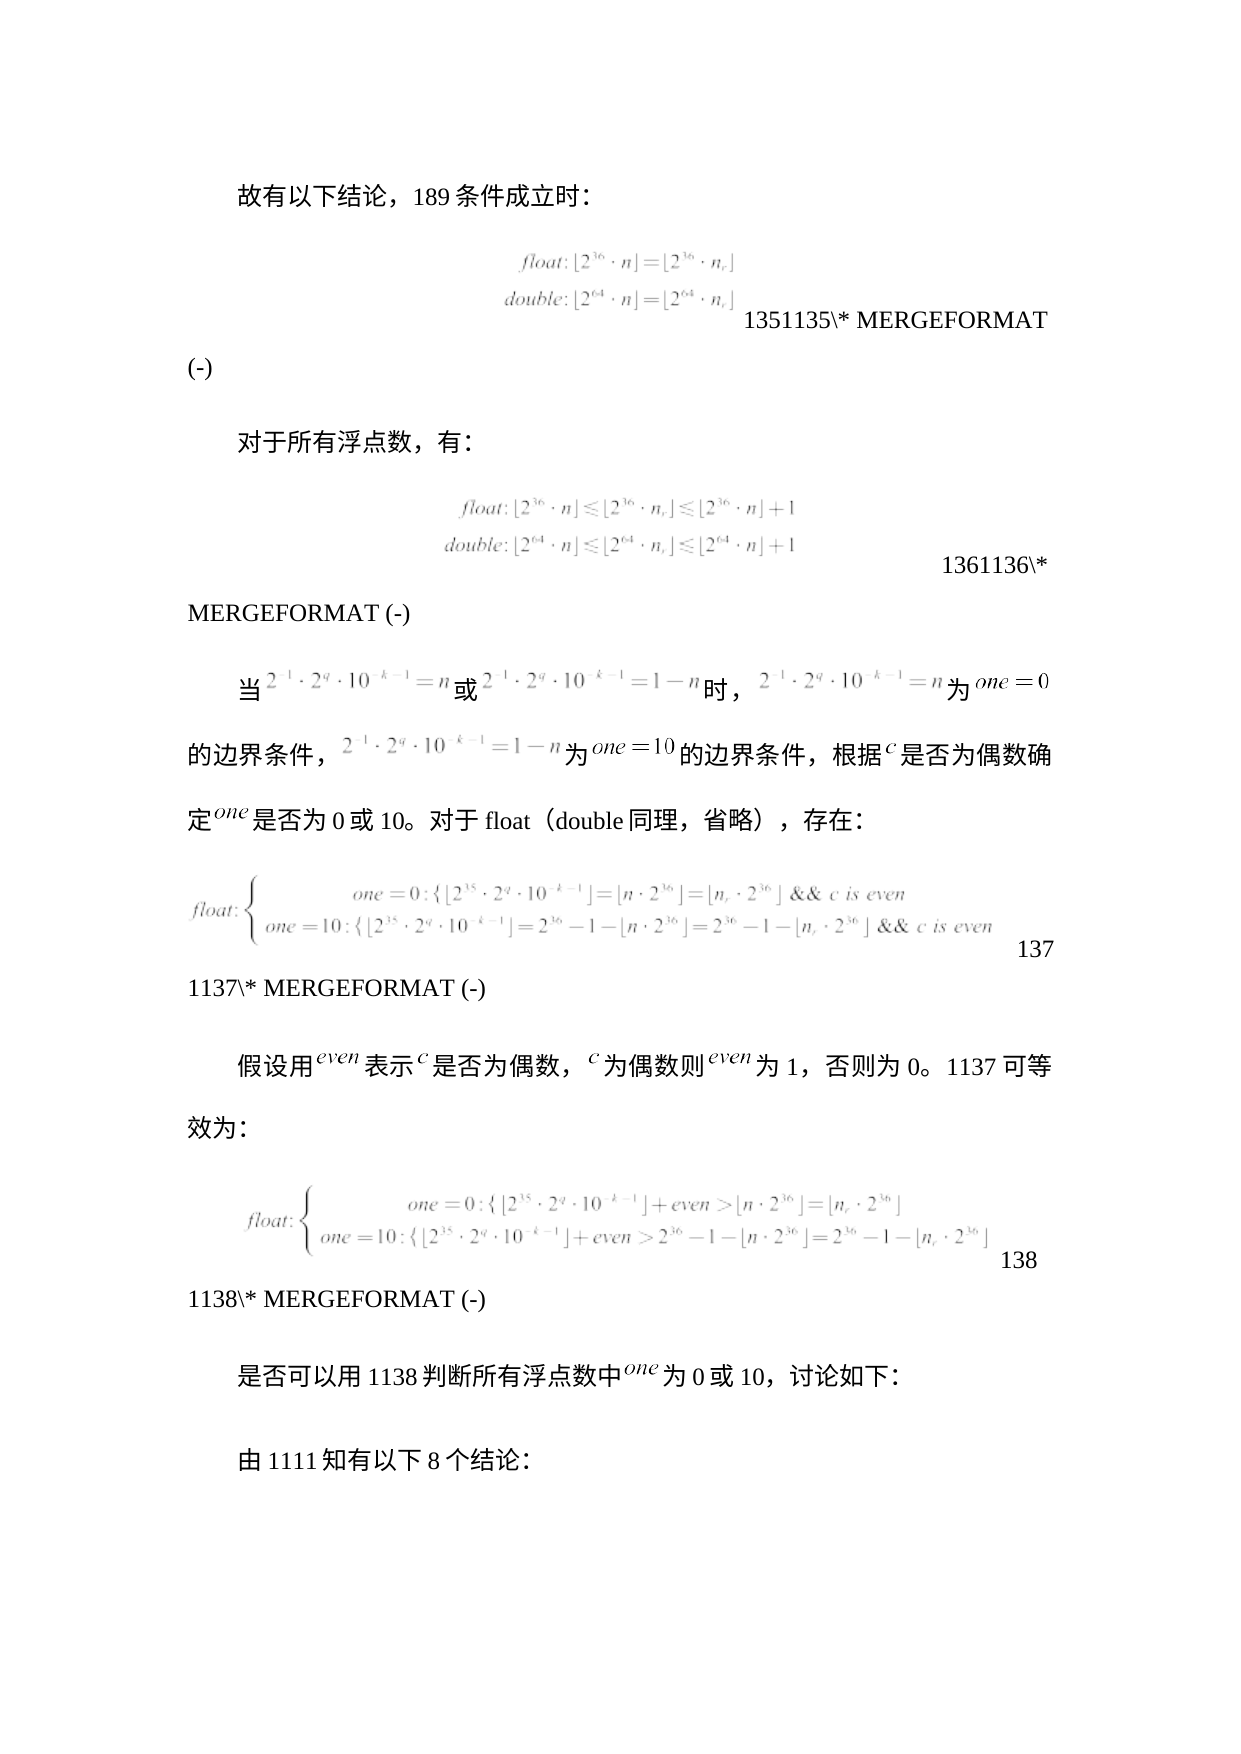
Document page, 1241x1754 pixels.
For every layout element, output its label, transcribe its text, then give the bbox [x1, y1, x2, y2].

text 当或时，为的边界条件，为的边界条件，根据是否为偶数确定是否为0或10。对于float（double同理，省略），存在： [187, 653, 1053, 848]
text 由知有以下8个结论： [187, 1426, 1053, 1491]
text 对于所有浮点数，有： [187, 408, 1053, 473]
text 是否可以用判断所有浮点数中为0或10，讨论如下： [187, 1340, 1053, 1405]
text 假设用表示是否为偶数，为偶数则为1，否则为0。可等效为： [187, 1029, 1053, 1159]
text 故有以下结论，条件成立时： [187, 162, 1053, 227]
